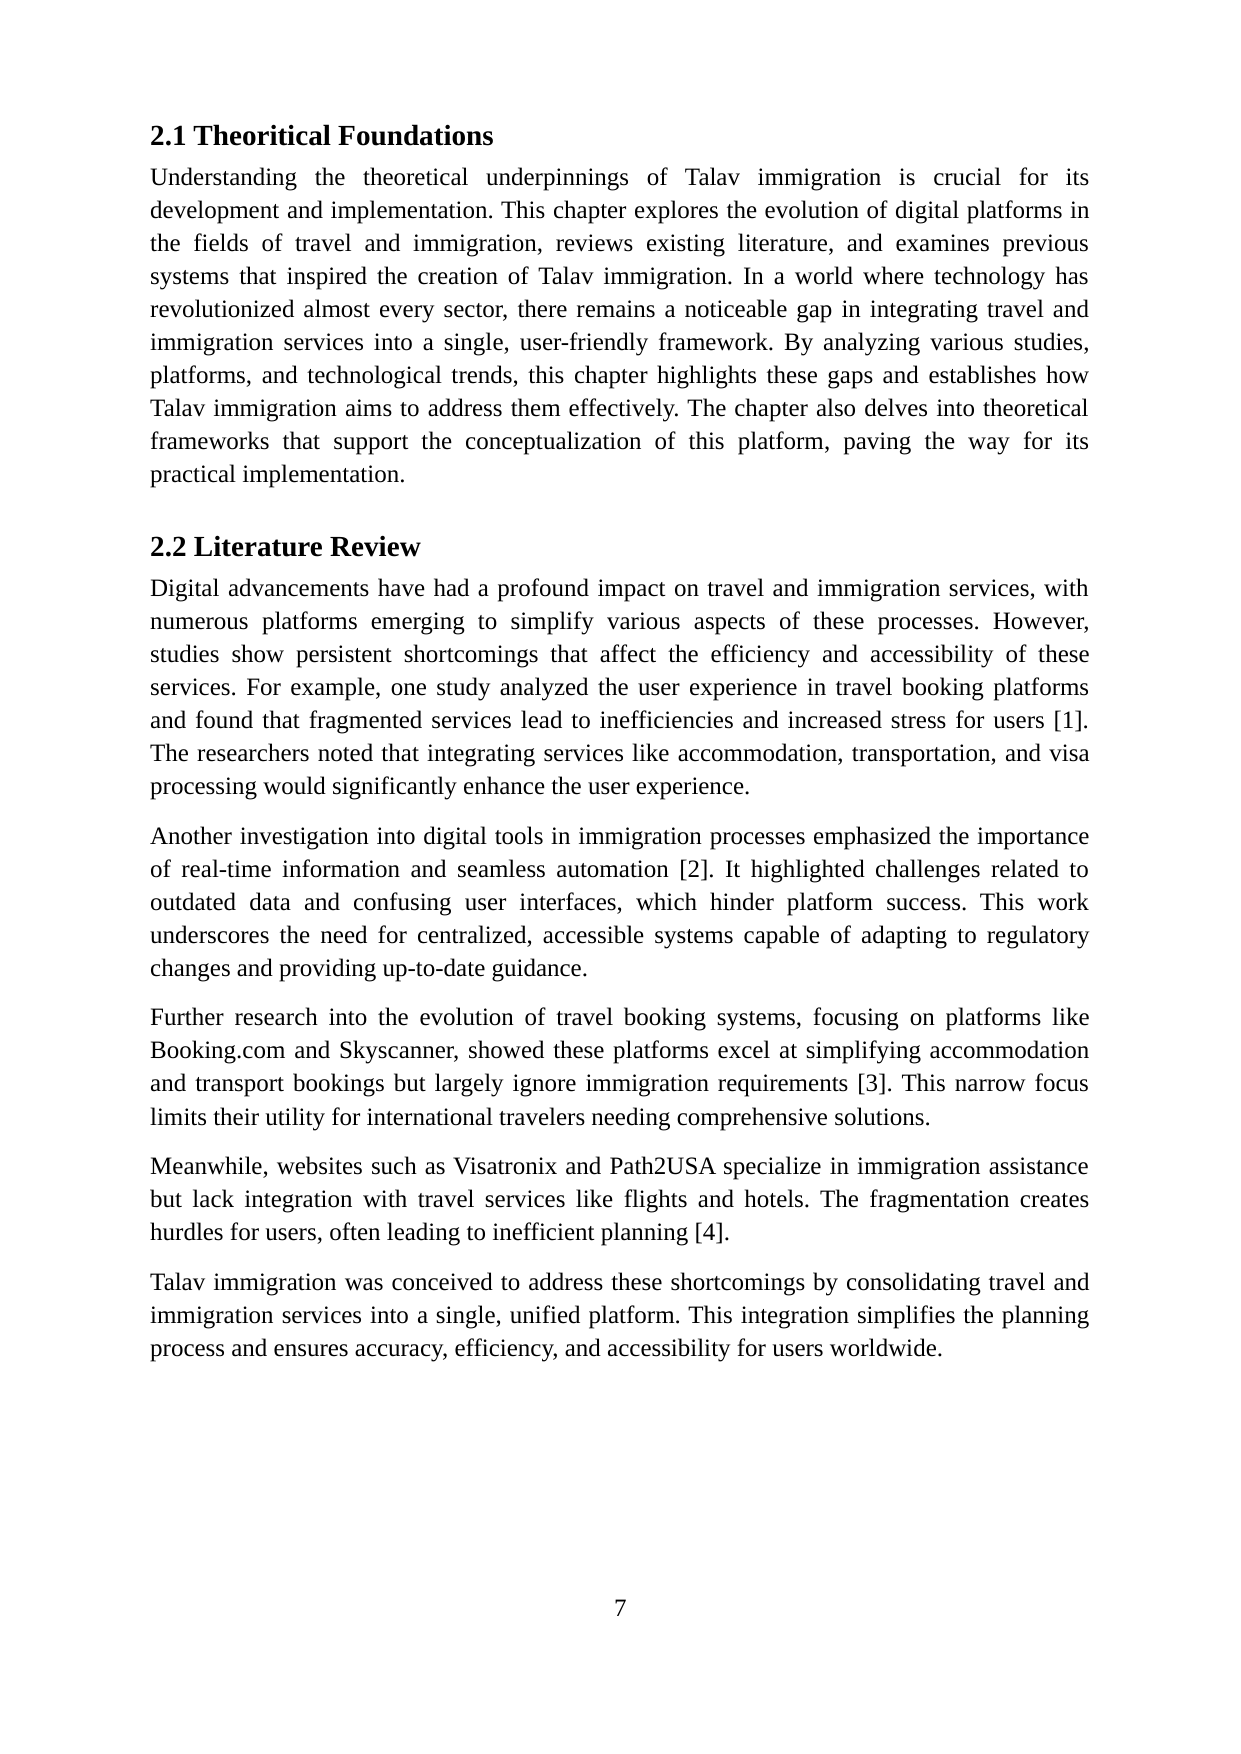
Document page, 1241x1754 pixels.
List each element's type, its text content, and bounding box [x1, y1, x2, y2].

text Talav immigration was conceived to address these shortcomings by consolidating travel and immigration services into a single, unified platform. This integration simplifies the planning process and ensures accuracy, efficiency, and accessibility for users worldwide. [150, 1267, 1090, 1362]
text Further research into the evolution of travel booking systems, focusing on platforms like Booking.com and Skyscanner, showed these platforms excel at simplifying accommodation and transport bookings but largely ignore immigration requirements [3]. This narrow focus limits their utility for international travelers needing comprehensive solutions. [150, 1002, 1090, 1130]
subtitle 2.1 Theoritical Foundations [150, 118, 1090, 152]
text Meanwhile, websites such as Visatronix and Path2USA specialize in immigration assistance but lack integration with travel services like flights and hotels. The fragmentation creates hurdles for users, often leading to inefficient planning [4]. [150, 1151, 1090, 1246]
text Digital advancements have had a profound impact on travel and immigration services, with numerous platforms emerging to simplify various aspects of these processes. However, studies show persistent shortcomings that affect the efficiency and accessibility of these services. For example, one study analyzed the user experience in travel booking platforms and found that fragmented services lead to inefficiencies and increased stress for users [1]. The researchers noted that integrating services like accommodation, transportation, and visa processing would significantly enhance the user experience. [150, 573, 1090, 800]
text Another investigation into digital tools in immigration processes emphasized the importance of real-time information and seamless automation [2]. It highlighted challenges related to outdated data and confusing user interfaces, which hinder platform success. This work underscores the need for centralized, accessible systems capable of adapting to regulatory changes and providing up-to-date guidance. [150, 821, 1090, 982]
text Understanding the theoretical underpinnings of Talav immigration is crucial for its development and implementation. This chapter explores the evolution of digital platforms in the fields of travel and immigration, reviews existing literature, and examines previous systems that inspired the creation of Talav immigration. In a world where technology has revolutionized almost every sector, there remains a noticeable gap in integrating travel and immigration services into a single, user-friendly framework. By analyzing various studies, platforms, and technological trends, this chapter highlights these gaps and establishes how Talav immigration aims to address them effectively. The chapter also delves into theoretical frameworks that support the conceptualization of this platform, paving the way for its practical implementation. [150, 162, 1090, 488]
subtitle 2.2 Literature Review [150, 529, 1090, 563]
